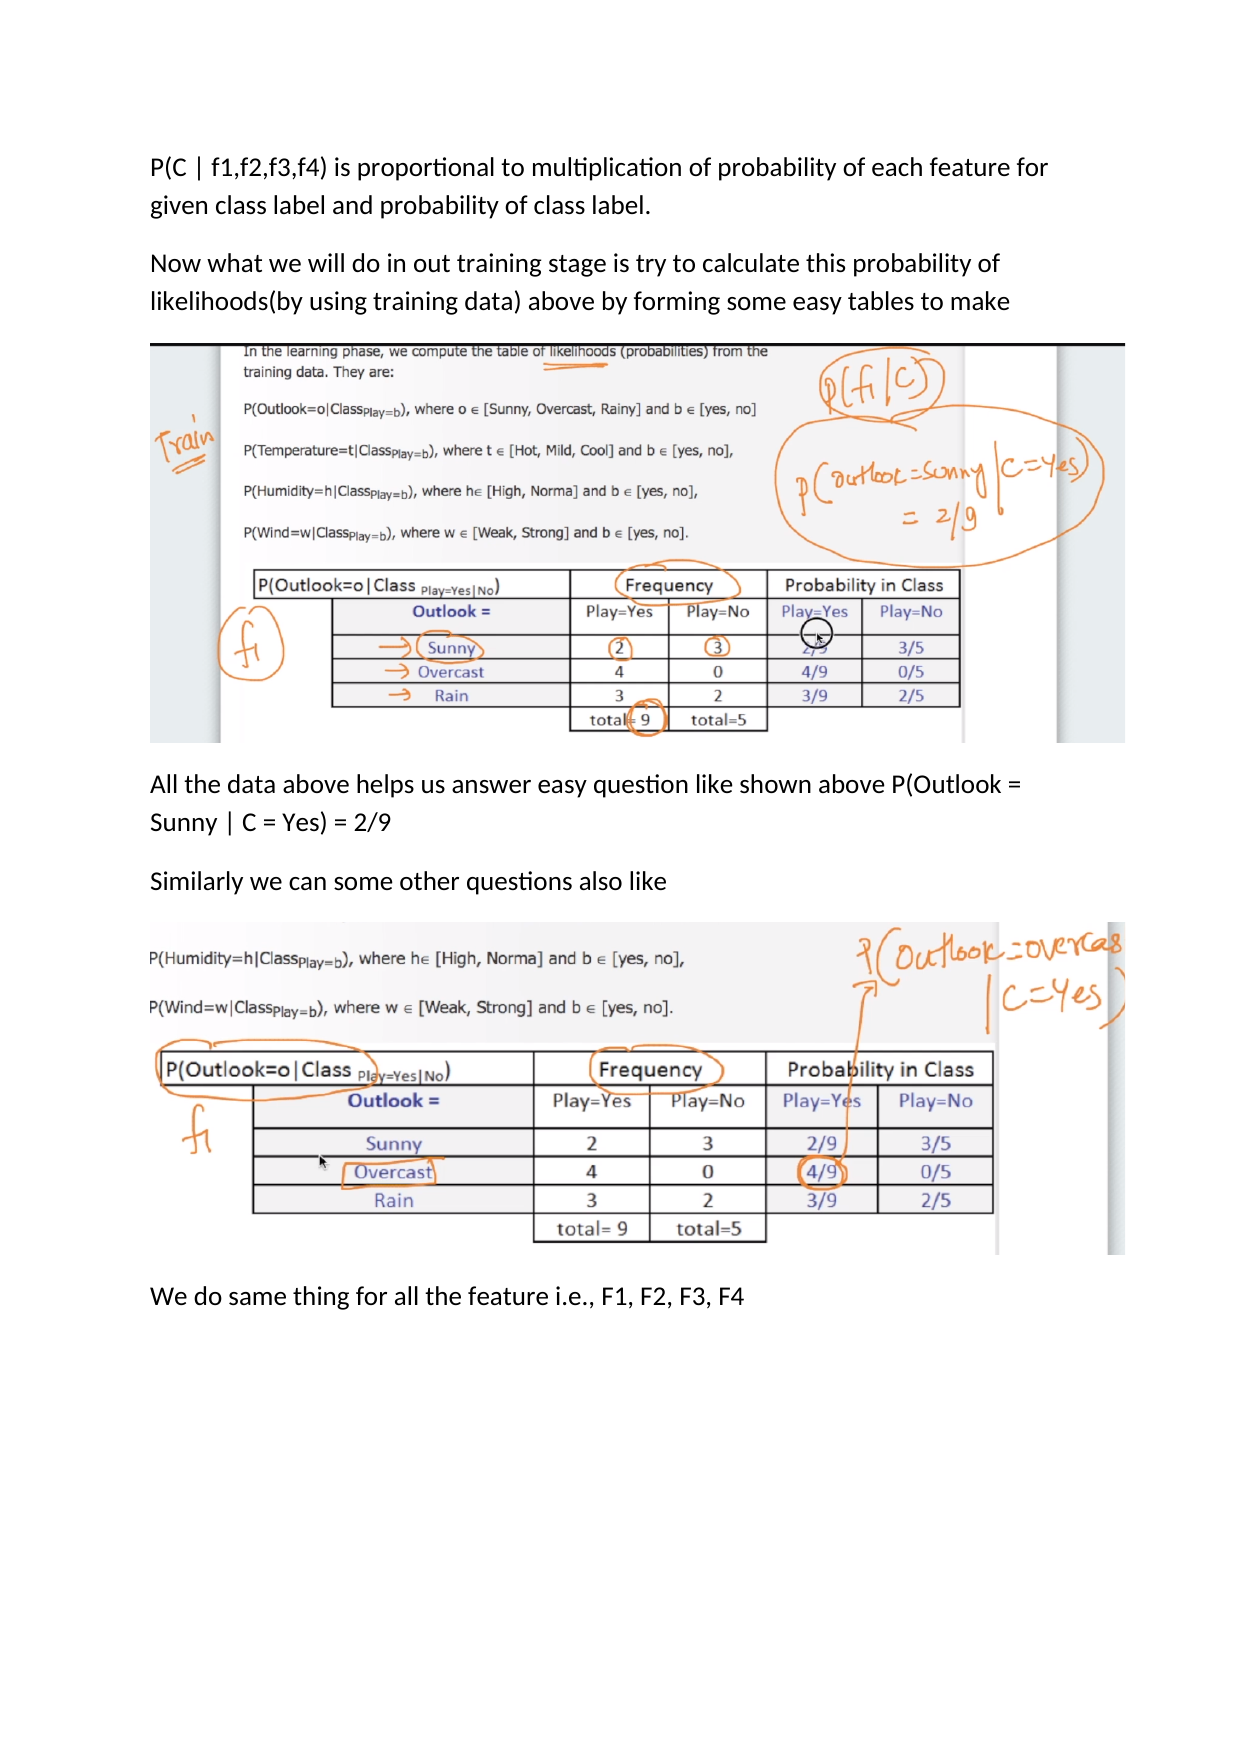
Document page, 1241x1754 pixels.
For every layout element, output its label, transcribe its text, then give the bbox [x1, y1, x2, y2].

text We do same thing for all the feature i.e., F1, F2, F3, F4 [150, 1279, 1090, 1312]
picture [150, 343, 1125, 743]
text All the data above helps us answer easy question like shown above P(Outlook = Sunny | C = Yes) = 2/9 [150, 767, 1090, 838]
picture [150, 922, 1125, 1255]
text Similarly we can some other questions also like [150, 864, 1090, 897]
text P(C | f1,f2,f3,f4) is proportional to multiplication of probability of each feature for given class label and probability of class label. [150, 150, 1090, 221]
text Now what we will do in out training stage is try to calculate this probability of likelihoods(by using training data) above by forming some easy tables to make [150, 247, 1090, 318]
